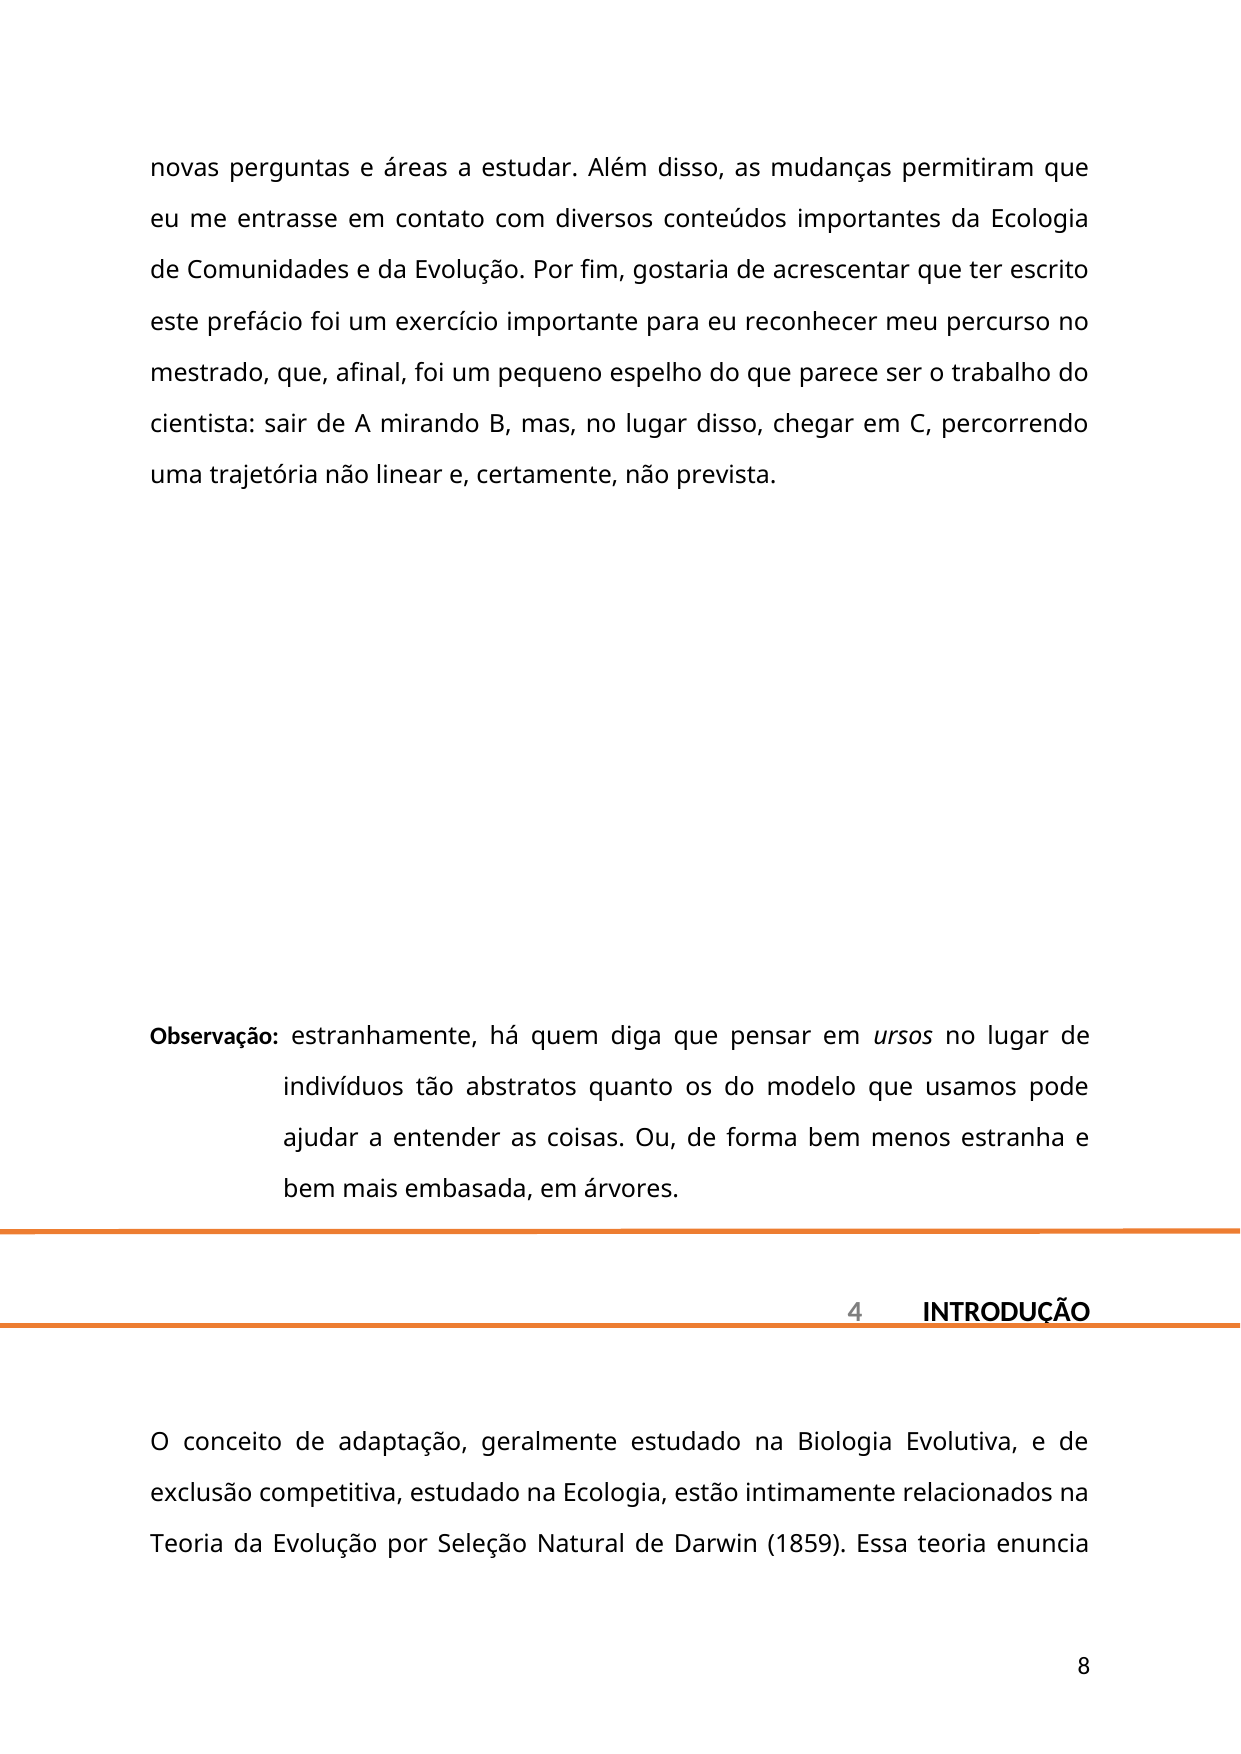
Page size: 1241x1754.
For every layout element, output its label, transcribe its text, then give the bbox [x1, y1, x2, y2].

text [150, 1423, 1090, 1559]
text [150, 150, 1090, 490]
text Observação: estranhamente, há quem diga que pensar em ursos no lugar de indivíduos tão abstratos quanto os do modelo que usamos pode ajudar a entender as coisas. Ou, de forma bem menos estranha e bem mais embasada, em árvores. [150, 1018, 1090, 1205]
subtitle 4 INTRODUÇÃO [150, 1293, 1090, 1323]
